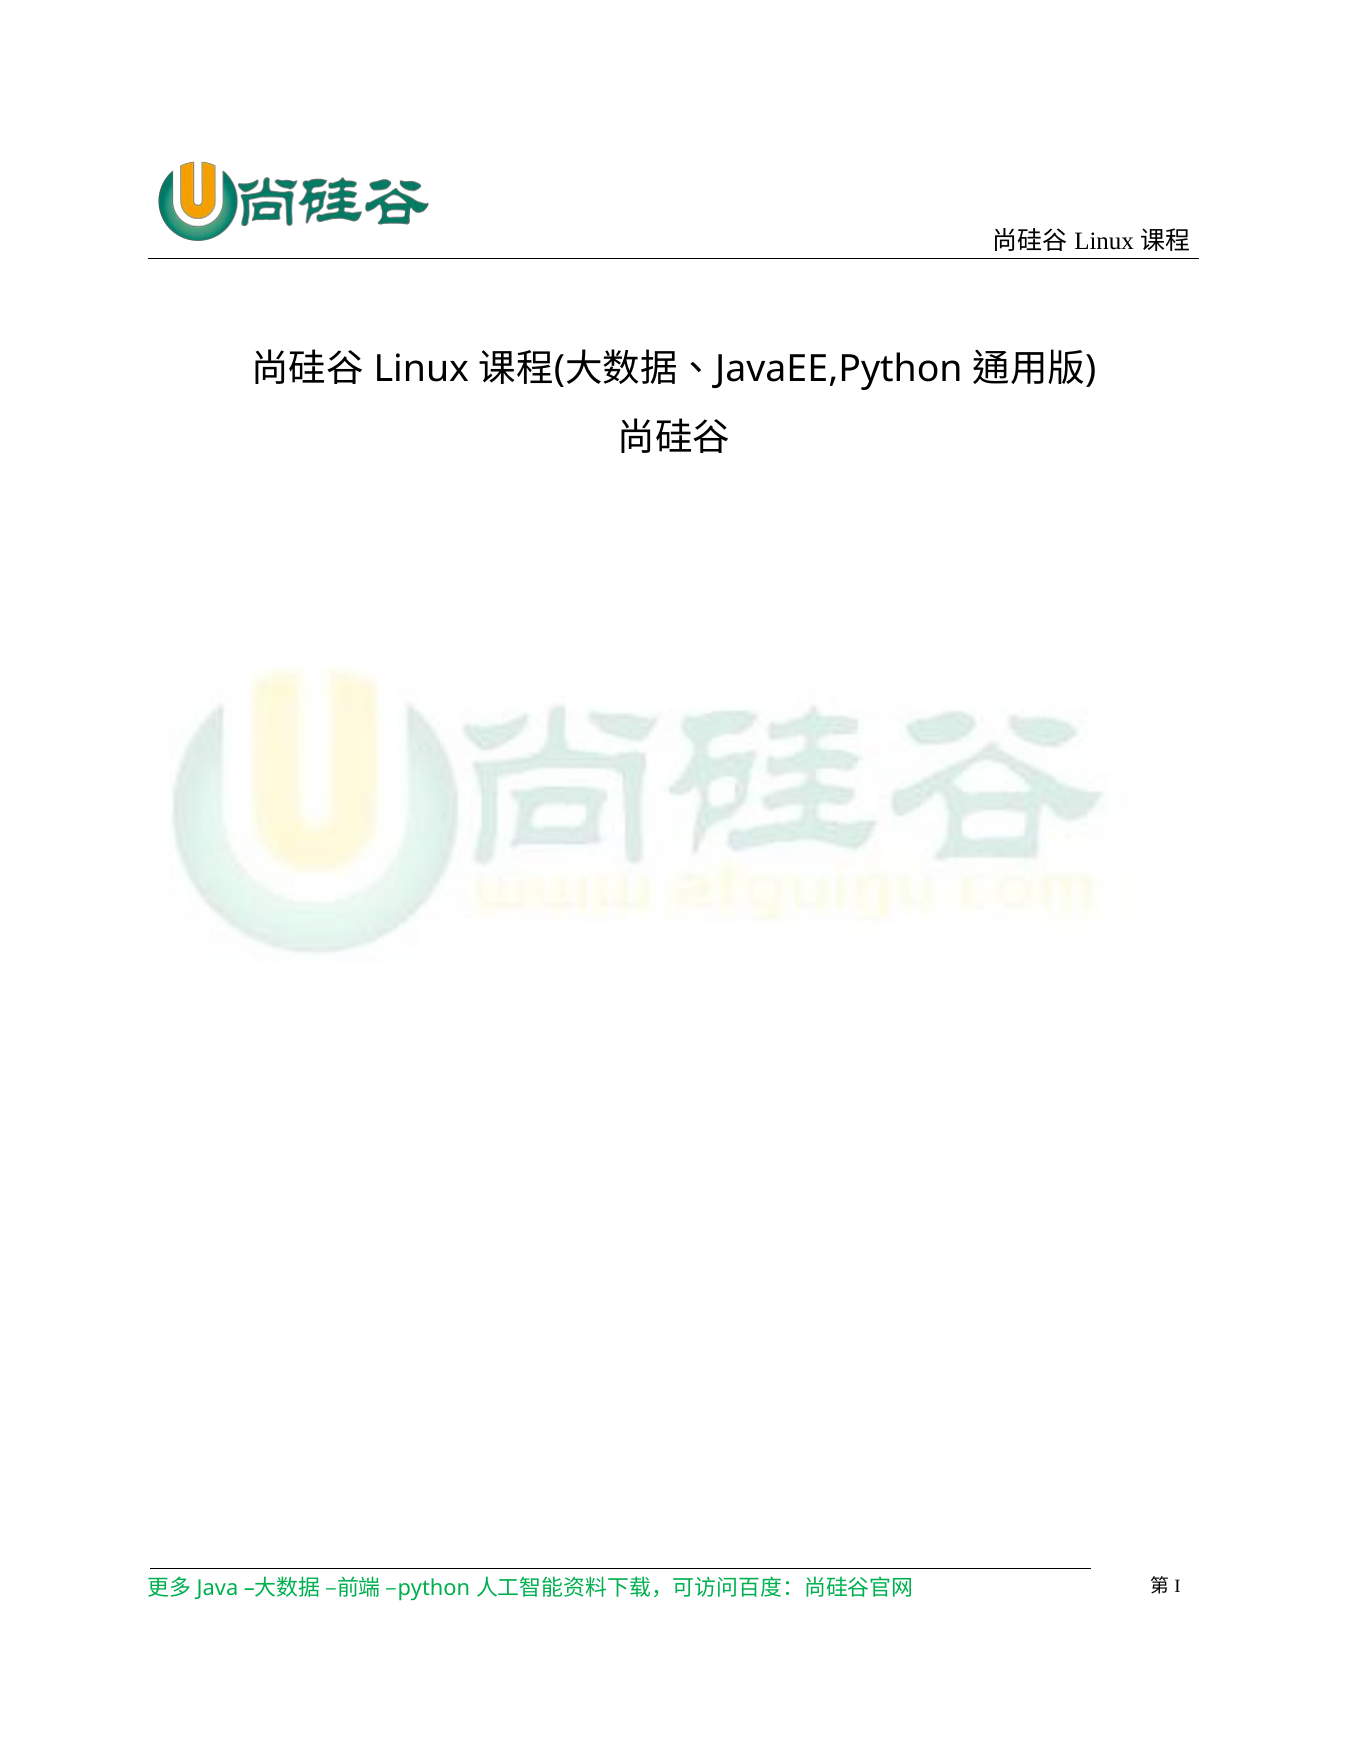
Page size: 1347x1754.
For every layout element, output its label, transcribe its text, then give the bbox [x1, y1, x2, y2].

picture [147, 153, 436, 249]
picture [169, 667, 1130, 963]
text 尚硅谷 [231, 393, 1116, 465]
text 尚硅谷 Linux 课程(大数据、JavaEE,Python 通用版) [231, 333, 1116, 393]
